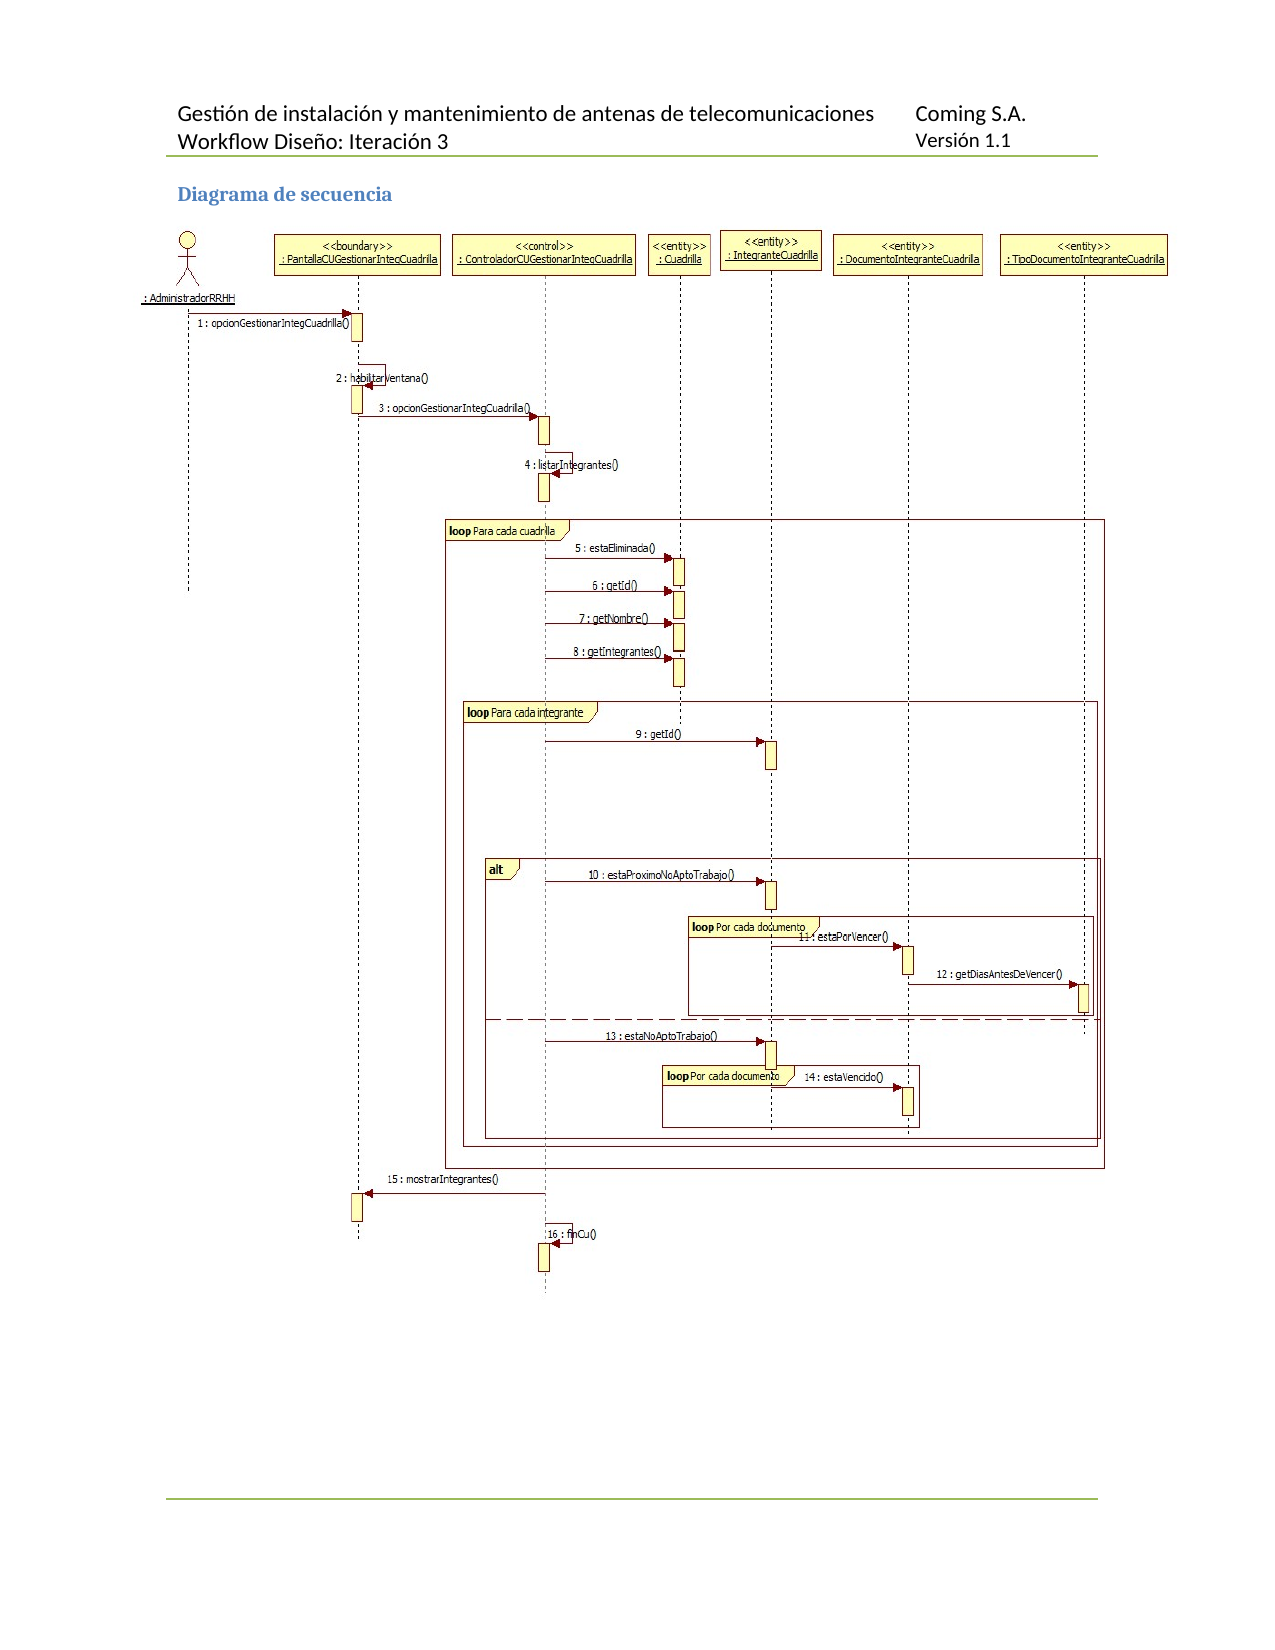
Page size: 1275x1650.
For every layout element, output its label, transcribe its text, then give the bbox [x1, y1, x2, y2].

subtitle Diagrama de secuencia [177, 183, 1098, 207]
picture [118, 210, 1186, 1314]
